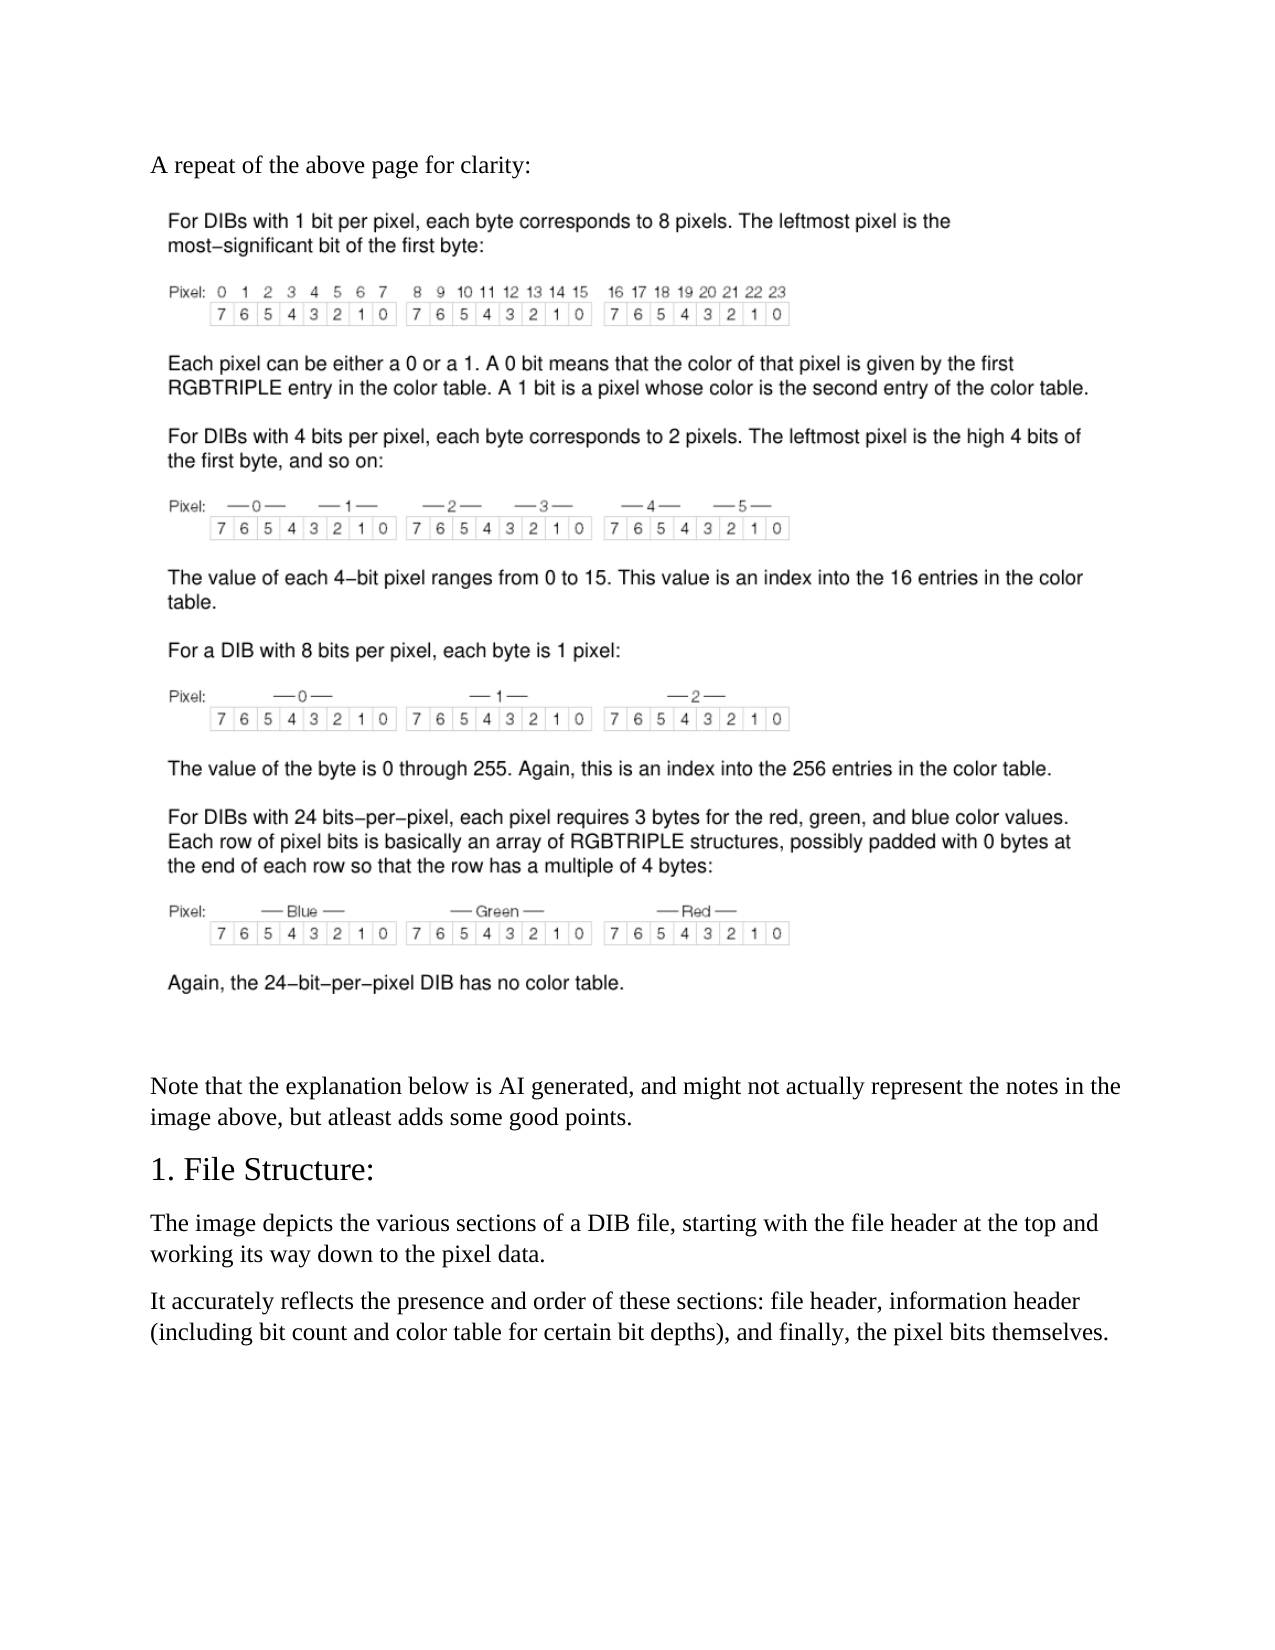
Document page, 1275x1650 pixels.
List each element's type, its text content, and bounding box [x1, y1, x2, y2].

text Note that the explanation below is AI generated, and might not actually represent the notes in the image above, but atleast adds some good points. [150, 1071, 1125, 1131]
text It accurately reflects the presence and order of these sections: file header, information header (including bit count and color table for certain bit depths), and finally, the pixel bits themselves. [150, 1286, 1125, 1346]
picture [150, 197, 1125, 1005]
text The image depicts the various sections of a DIB file, starting with the file header at the top and working its way down to the pixel data. [150, 1208, 1125, 1267]
text 1. File Structure: [150, 1149, 1125, 1188]
text A repeat of the above page for clarity: [150, 150, 1125, 179]
